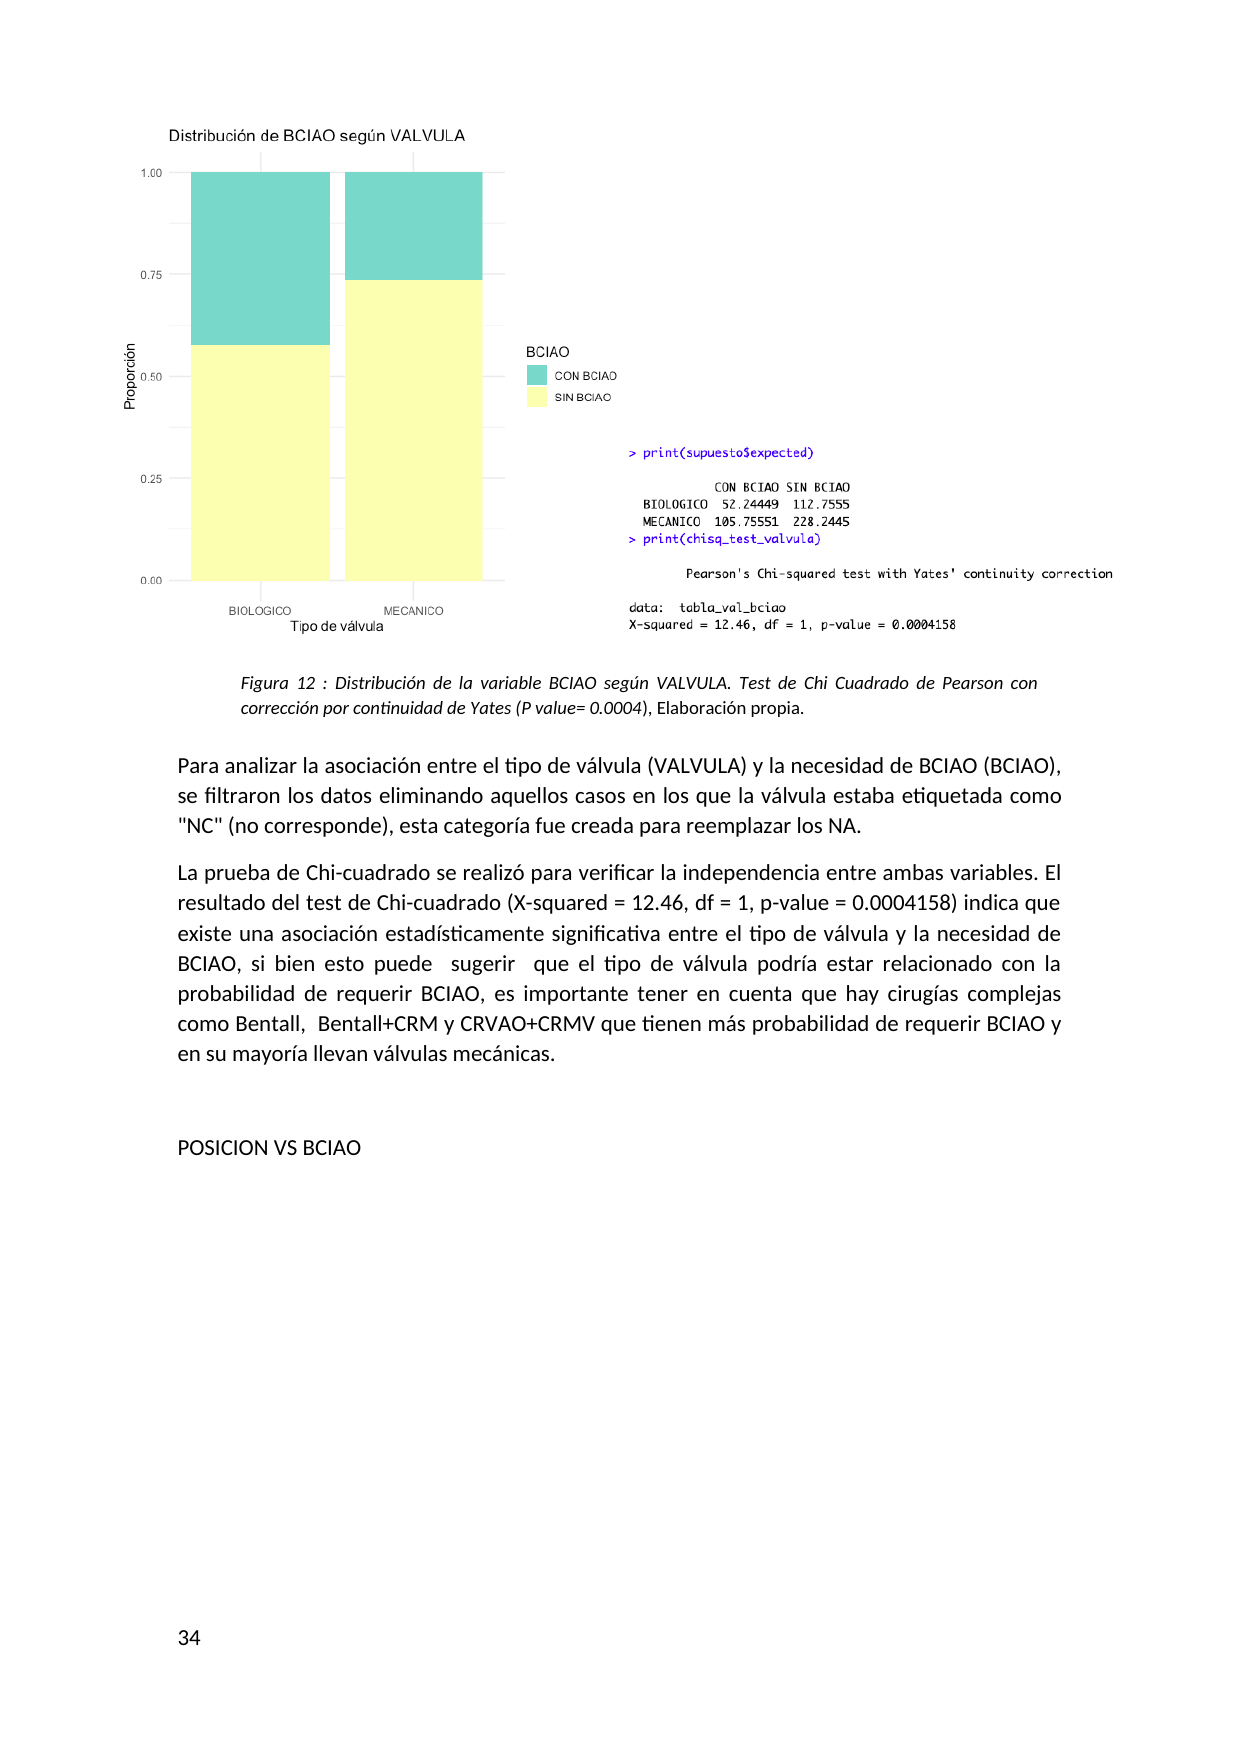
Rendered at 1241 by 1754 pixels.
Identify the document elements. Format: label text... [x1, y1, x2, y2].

text La prueba de Chi-cuadrado se realizó para verificar la independencia entre ambas variables. El resultado del test de Chi-cuadrado (X-squared = 12.46, df = 1, p-value = 0.0004158) indica que existe una asociación estadísticamente significativa entre el tipo de válvula y la necesidad de BCIAO, si bien esto puede sugerir que el tipo de válvula podría estar relacionado con la probabilidad de requerir BCIAO, es importante tener en cuenta que hay cirugías complejas como Bentall, Bentall+CRM y CRVAO+CRMV que tienen más probabilidad de requerir BCIAO y en su mayoría llevan válvulas mecánicas. [177, 858, 1063, 1068]
text Para analizar la asociación entre el tipo de válvula (VALVULA) y la necesidad de BCIAO (BCIAO), se filtraron los datos eliminando aquellos casos en los que la válvula estaba etiquetada como "NC" (no corresponde), esta categoría fue creada para reemplazar los NA. [177, 751, 1063, 839]
picture [118, 122, 1121, 639]
text POSICION VS BCIAO [177, 1133, 1063, 1161]
